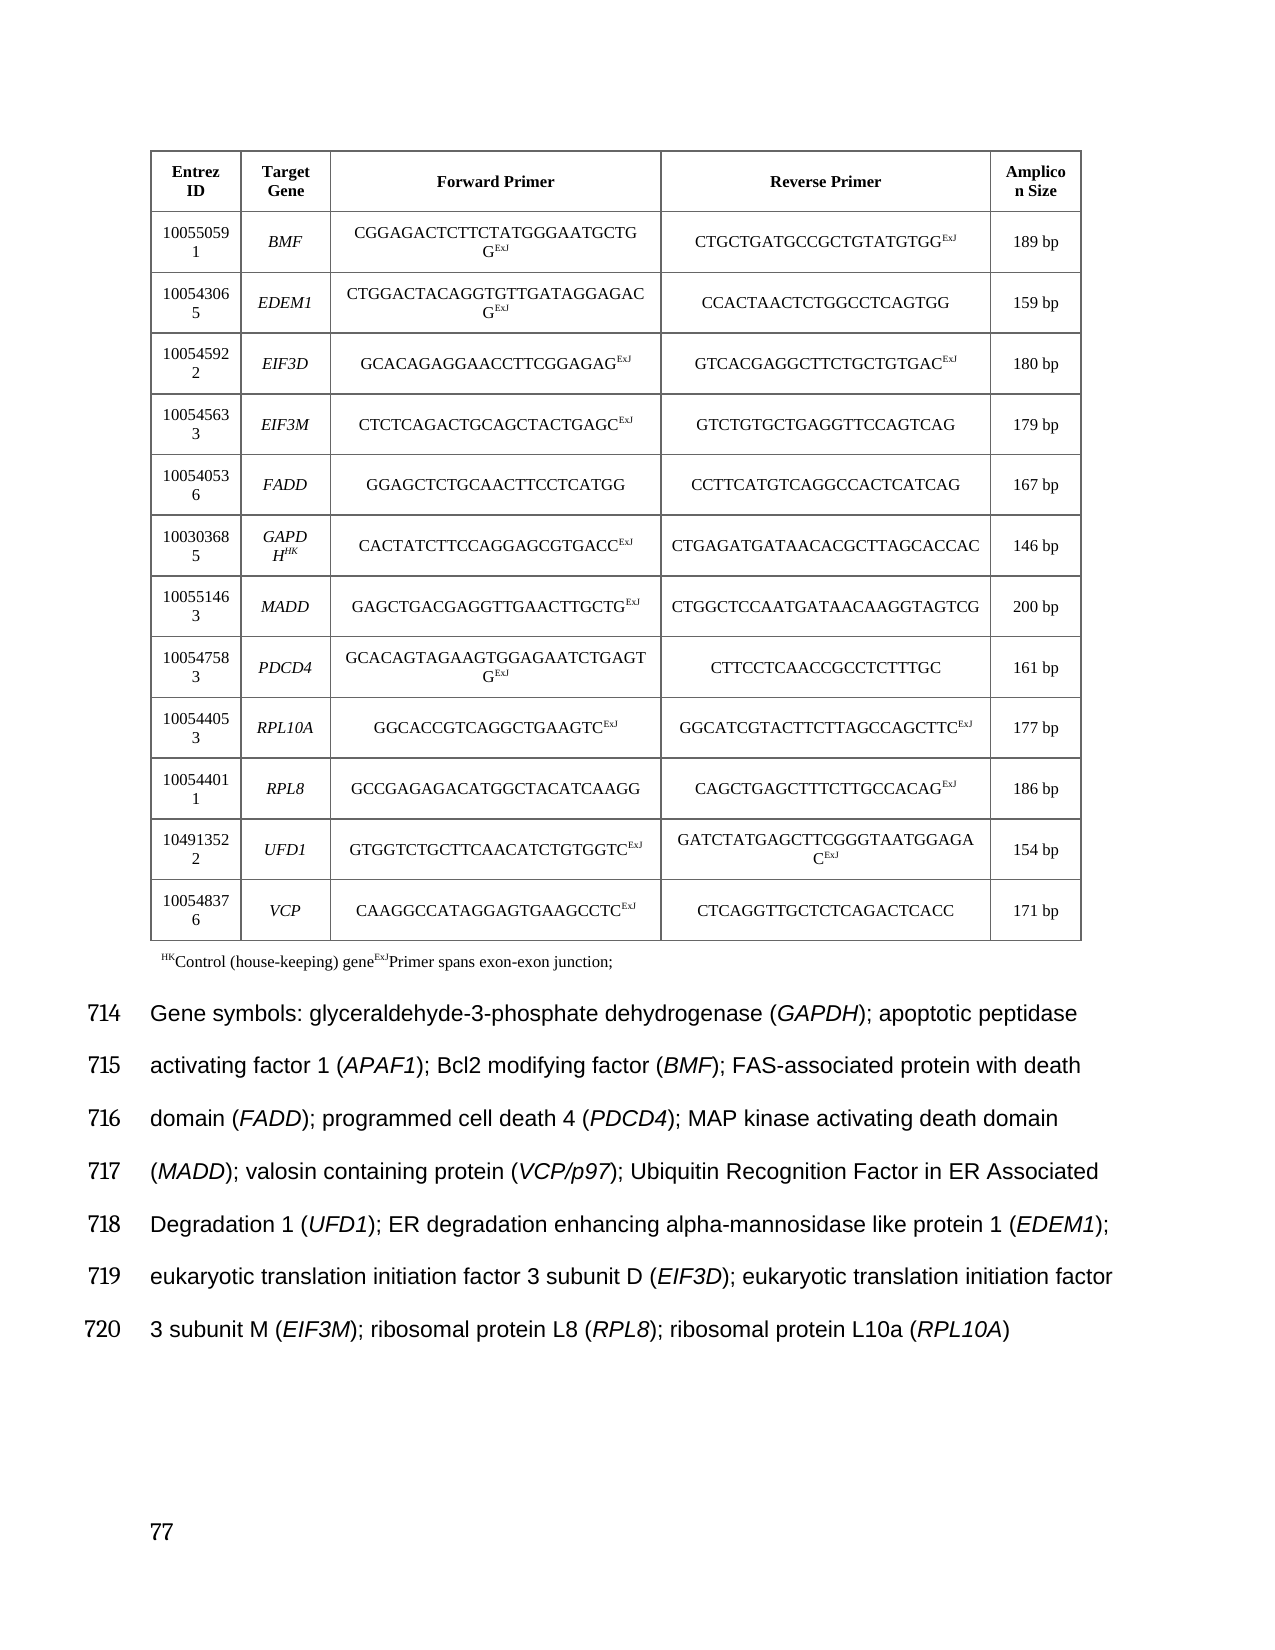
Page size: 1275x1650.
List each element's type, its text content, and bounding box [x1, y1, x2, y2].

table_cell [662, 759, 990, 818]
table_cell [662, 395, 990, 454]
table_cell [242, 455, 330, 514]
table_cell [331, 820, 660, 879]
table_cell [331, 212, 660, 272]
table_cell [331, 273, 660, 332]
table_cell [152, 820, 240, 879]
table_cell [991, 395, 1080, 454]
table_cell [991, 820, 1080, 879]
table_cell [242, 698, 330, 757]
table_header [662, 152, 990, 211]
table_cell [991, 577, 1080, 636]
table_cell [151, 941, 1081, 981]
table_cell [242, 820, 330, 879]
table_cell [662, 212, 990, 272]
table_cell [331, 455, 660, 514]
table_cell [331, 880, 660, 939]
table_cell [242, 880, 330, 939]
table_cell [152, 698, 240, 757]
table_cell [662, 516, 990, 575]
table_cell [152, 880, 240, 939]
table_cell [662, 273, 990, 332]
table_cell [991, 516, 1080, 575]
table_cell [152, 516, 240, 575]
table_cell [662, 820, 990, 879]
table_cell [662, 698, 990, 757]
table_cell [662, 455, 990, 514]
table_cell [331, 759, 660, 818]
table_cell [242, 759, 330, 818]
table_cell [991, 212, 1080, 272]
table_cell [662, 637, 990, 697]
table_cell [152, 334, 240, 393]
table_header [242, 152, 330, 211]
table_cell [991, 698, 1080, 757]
text Gene symbols: glyceraldehyde-3-phosphate dehydrogenase (GAPDH); apoptotic peptidase activating factor 1 (APAF1); Bcl2 modifying factor (BMF); FAS-associated protein with death domain (FADD); programmed cell death 4 (PDCD4); MAP kinase activating death domain (MADD); valosin containing protein (VCP/p97); Ubiquitin Recognition Factor in ER Associated Degradation 1 (UFD1); ER degradation enhancing alpha-mannosidase like protein 1 (EDEM1); eukaryotic translation initiation factor 3 subunit D (EIF3D); eukaryotic translation initiation factor 3 subunit M (EIF3M); ribosomal protein L8 (RPL8); ribosomal protein L10a (RPL10A) [150, 1000, 1125, 1342]
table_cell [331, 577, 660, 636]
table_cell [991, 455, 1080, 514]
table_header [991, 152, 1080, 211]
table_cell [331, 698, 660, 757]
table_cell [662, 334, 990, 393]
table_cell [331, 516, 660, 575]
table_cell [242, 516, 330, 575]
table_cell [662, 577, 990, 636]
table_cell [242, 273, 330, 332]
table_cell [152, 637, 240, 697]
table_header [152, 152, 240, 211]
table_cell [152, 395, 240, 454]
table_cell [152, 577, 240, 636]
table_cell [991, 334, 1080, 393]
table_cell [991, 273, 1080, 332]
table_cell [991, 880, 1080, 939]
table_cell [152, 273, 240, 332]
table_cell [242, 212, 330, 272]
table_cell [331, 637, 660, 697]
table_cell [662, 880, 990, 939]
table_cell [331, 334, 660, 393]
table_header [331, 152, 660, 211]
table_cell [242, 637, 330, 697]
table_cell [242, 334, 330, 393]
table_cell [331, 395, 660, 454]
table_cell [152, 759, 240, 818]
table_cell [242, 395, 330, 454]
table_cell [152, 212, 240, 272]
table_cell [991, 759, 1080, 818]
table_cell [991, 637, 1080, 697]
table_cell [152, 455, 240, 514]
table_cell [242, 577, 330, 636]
